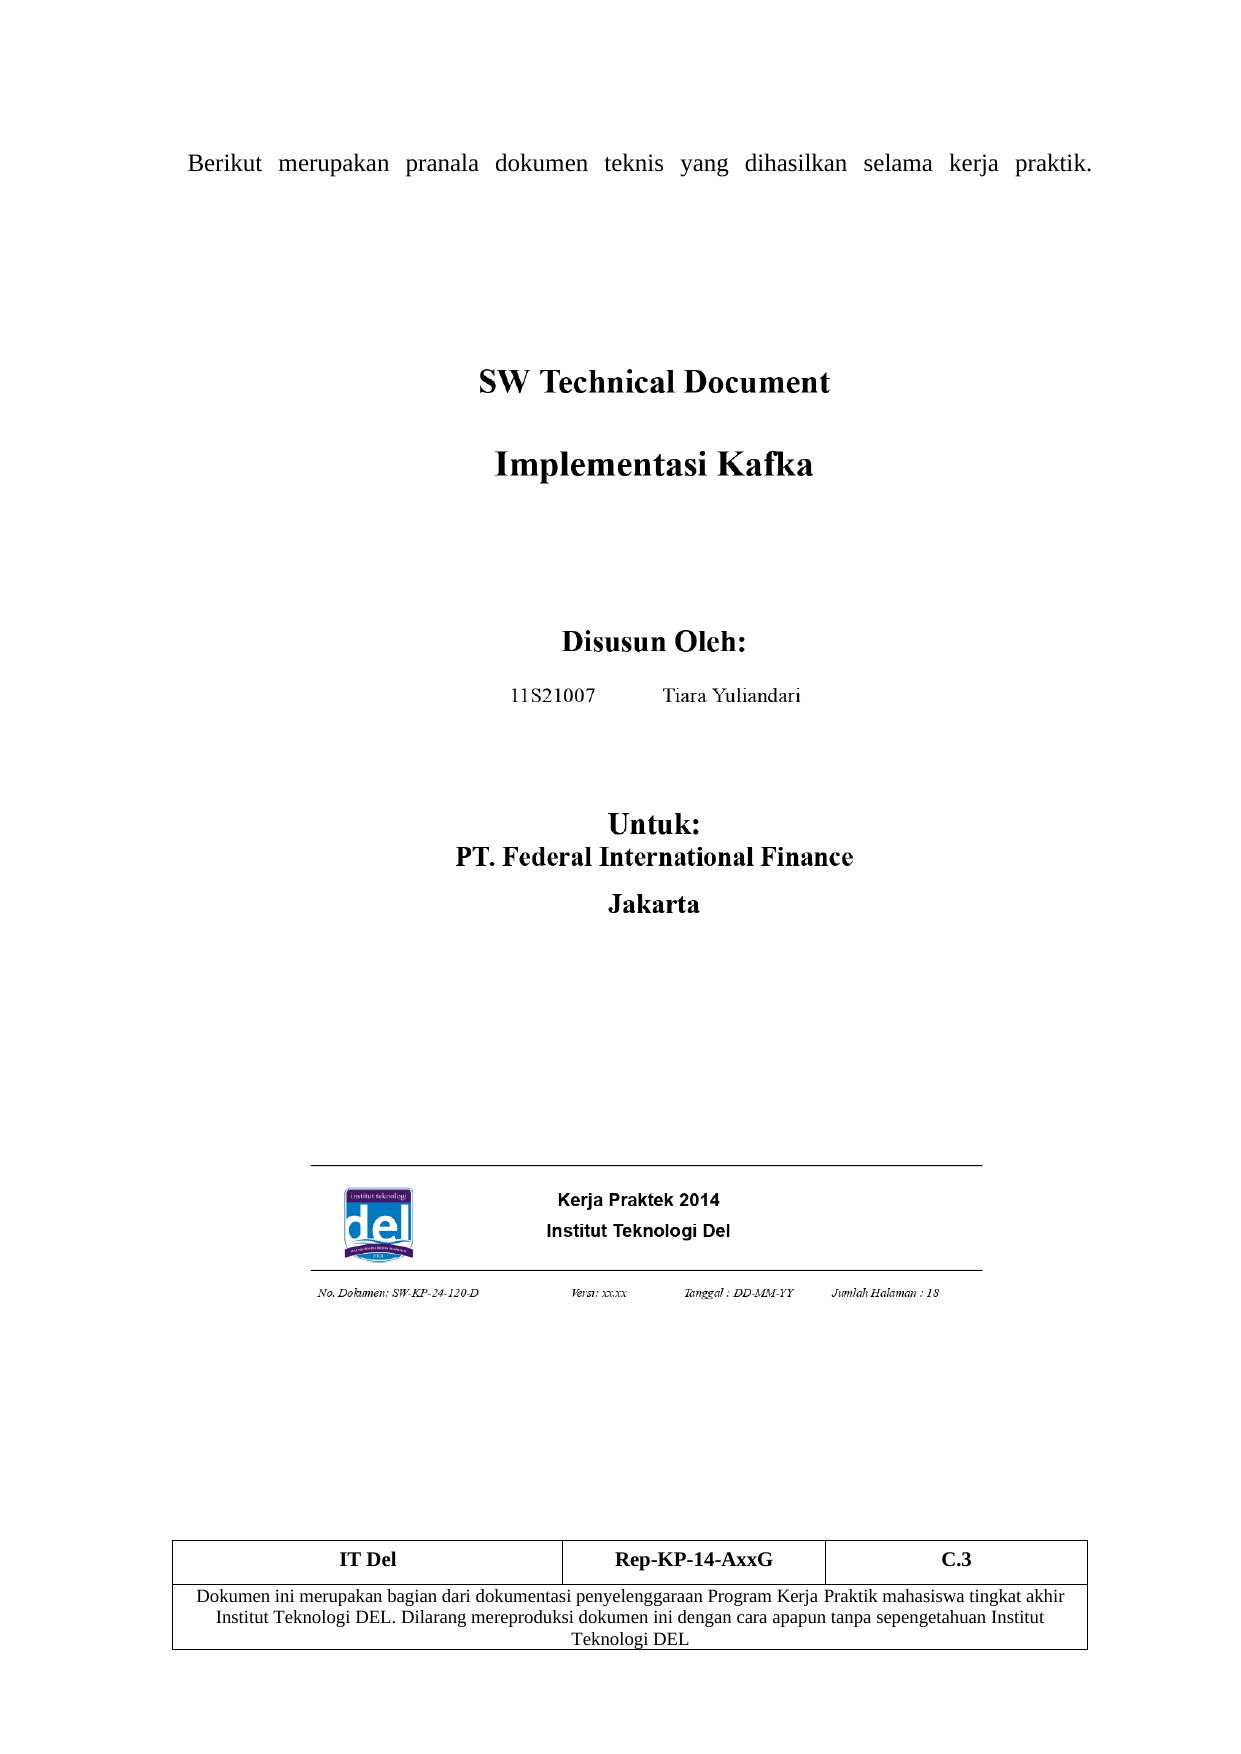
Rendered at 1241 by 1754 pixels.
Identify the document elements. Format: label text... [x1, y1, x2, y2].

picture [187, 190, 1093, 1470]
text Berikut merupakan pranala dokumen teknis yang dihasilkan selama kerja praktik. [187, 148, 1092, 190]
